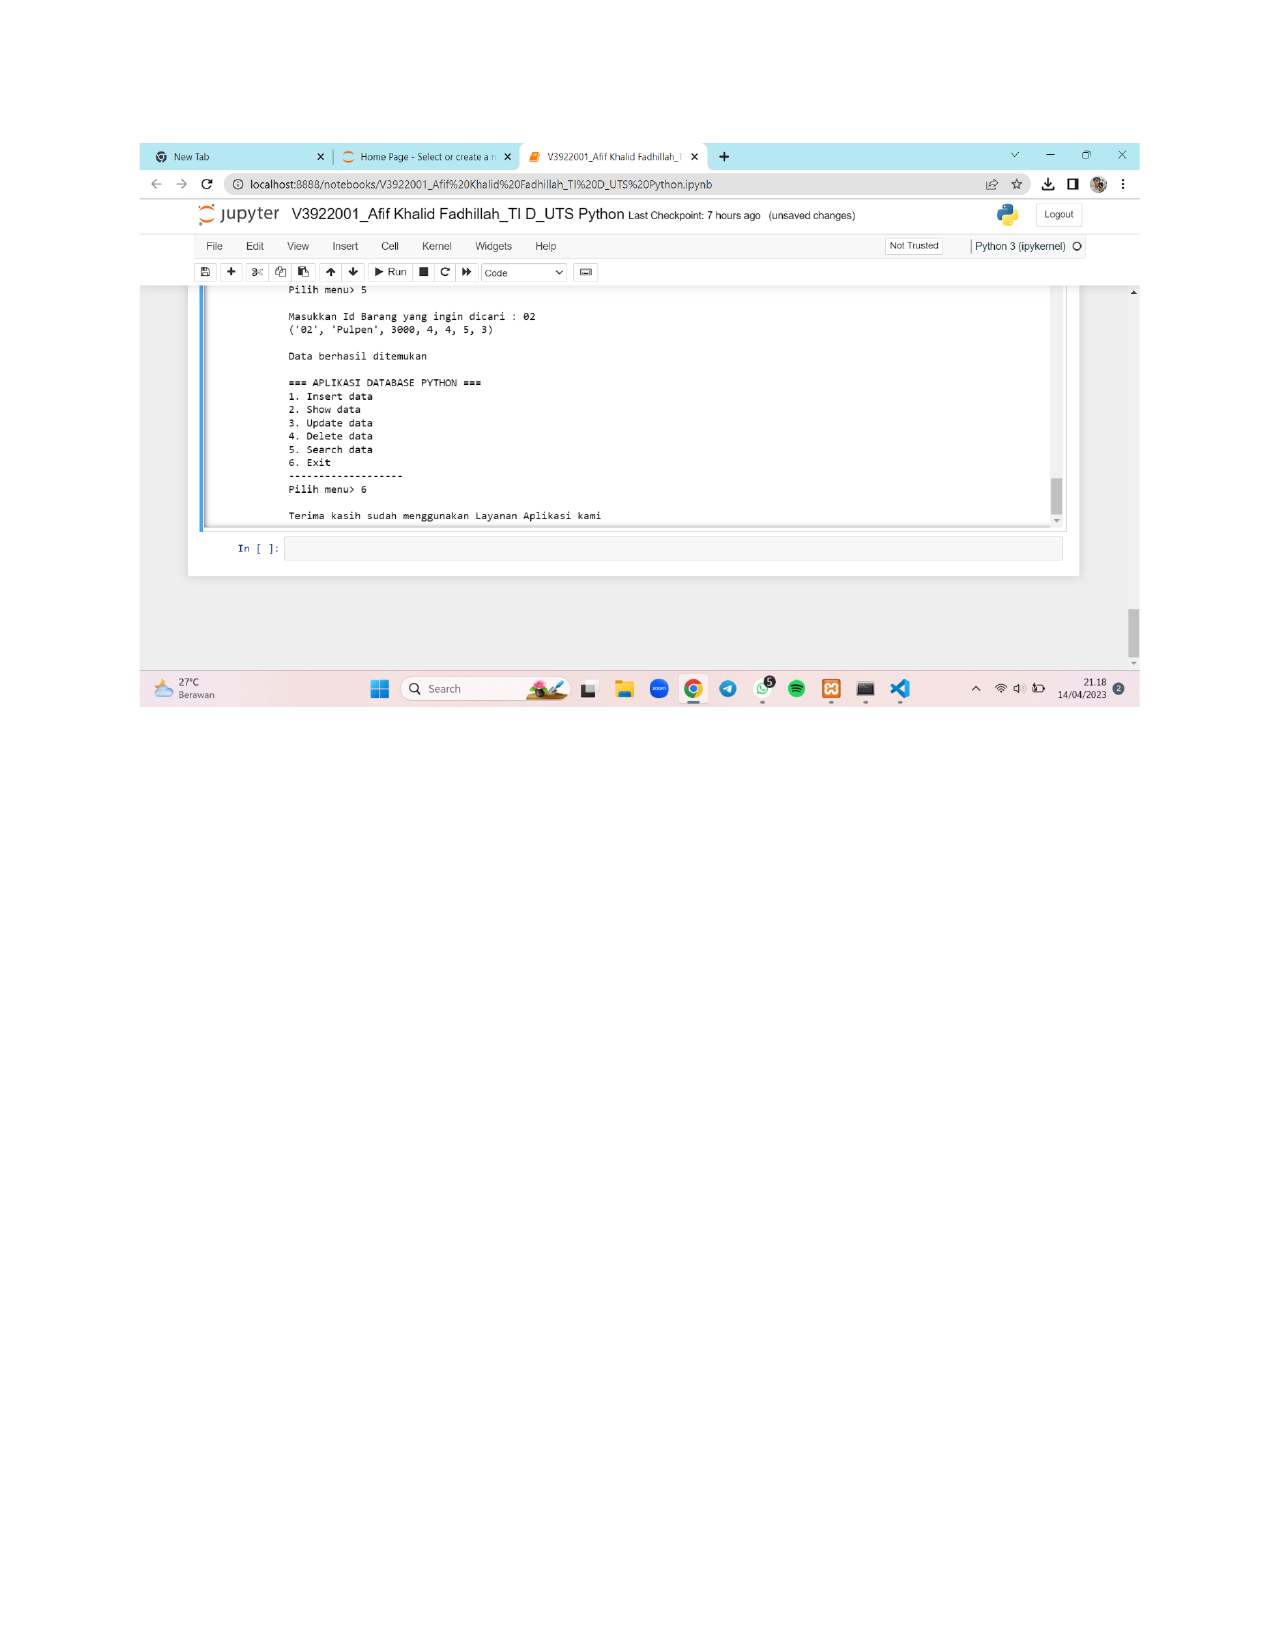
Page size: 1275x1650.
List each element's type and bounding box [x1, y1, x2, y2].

picture [139, 143, 1140, 707]
